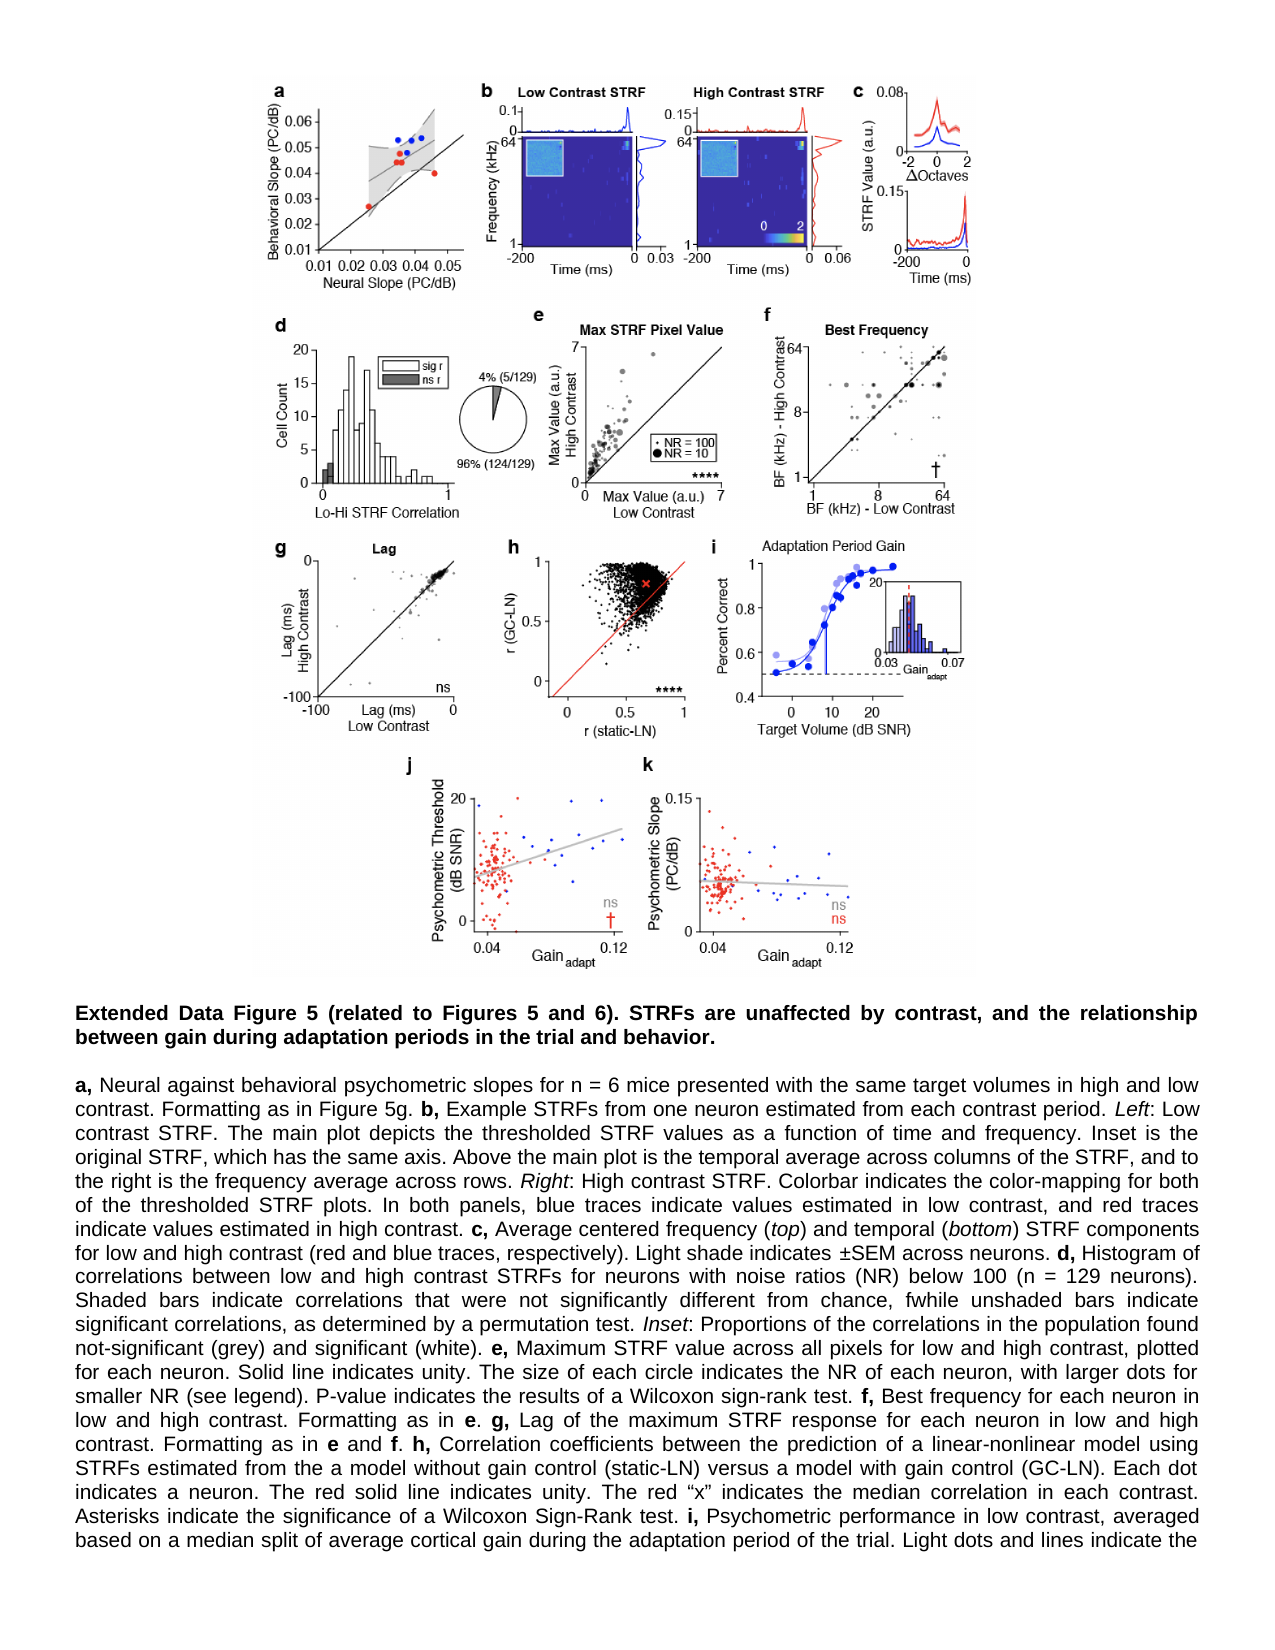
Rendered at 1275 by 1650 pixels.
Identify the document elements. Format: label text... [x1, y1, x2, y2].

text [75, 1073, 1200, 1552]
text Extended Data Figure 5 (related to Figures 5 and 6). STRFs are unaffected by contrast, and the relationship between gain during adaptation periods in the trial and behavior. [75, 1001, 1200, 1049]
picture [251, 75, 976, 977]
